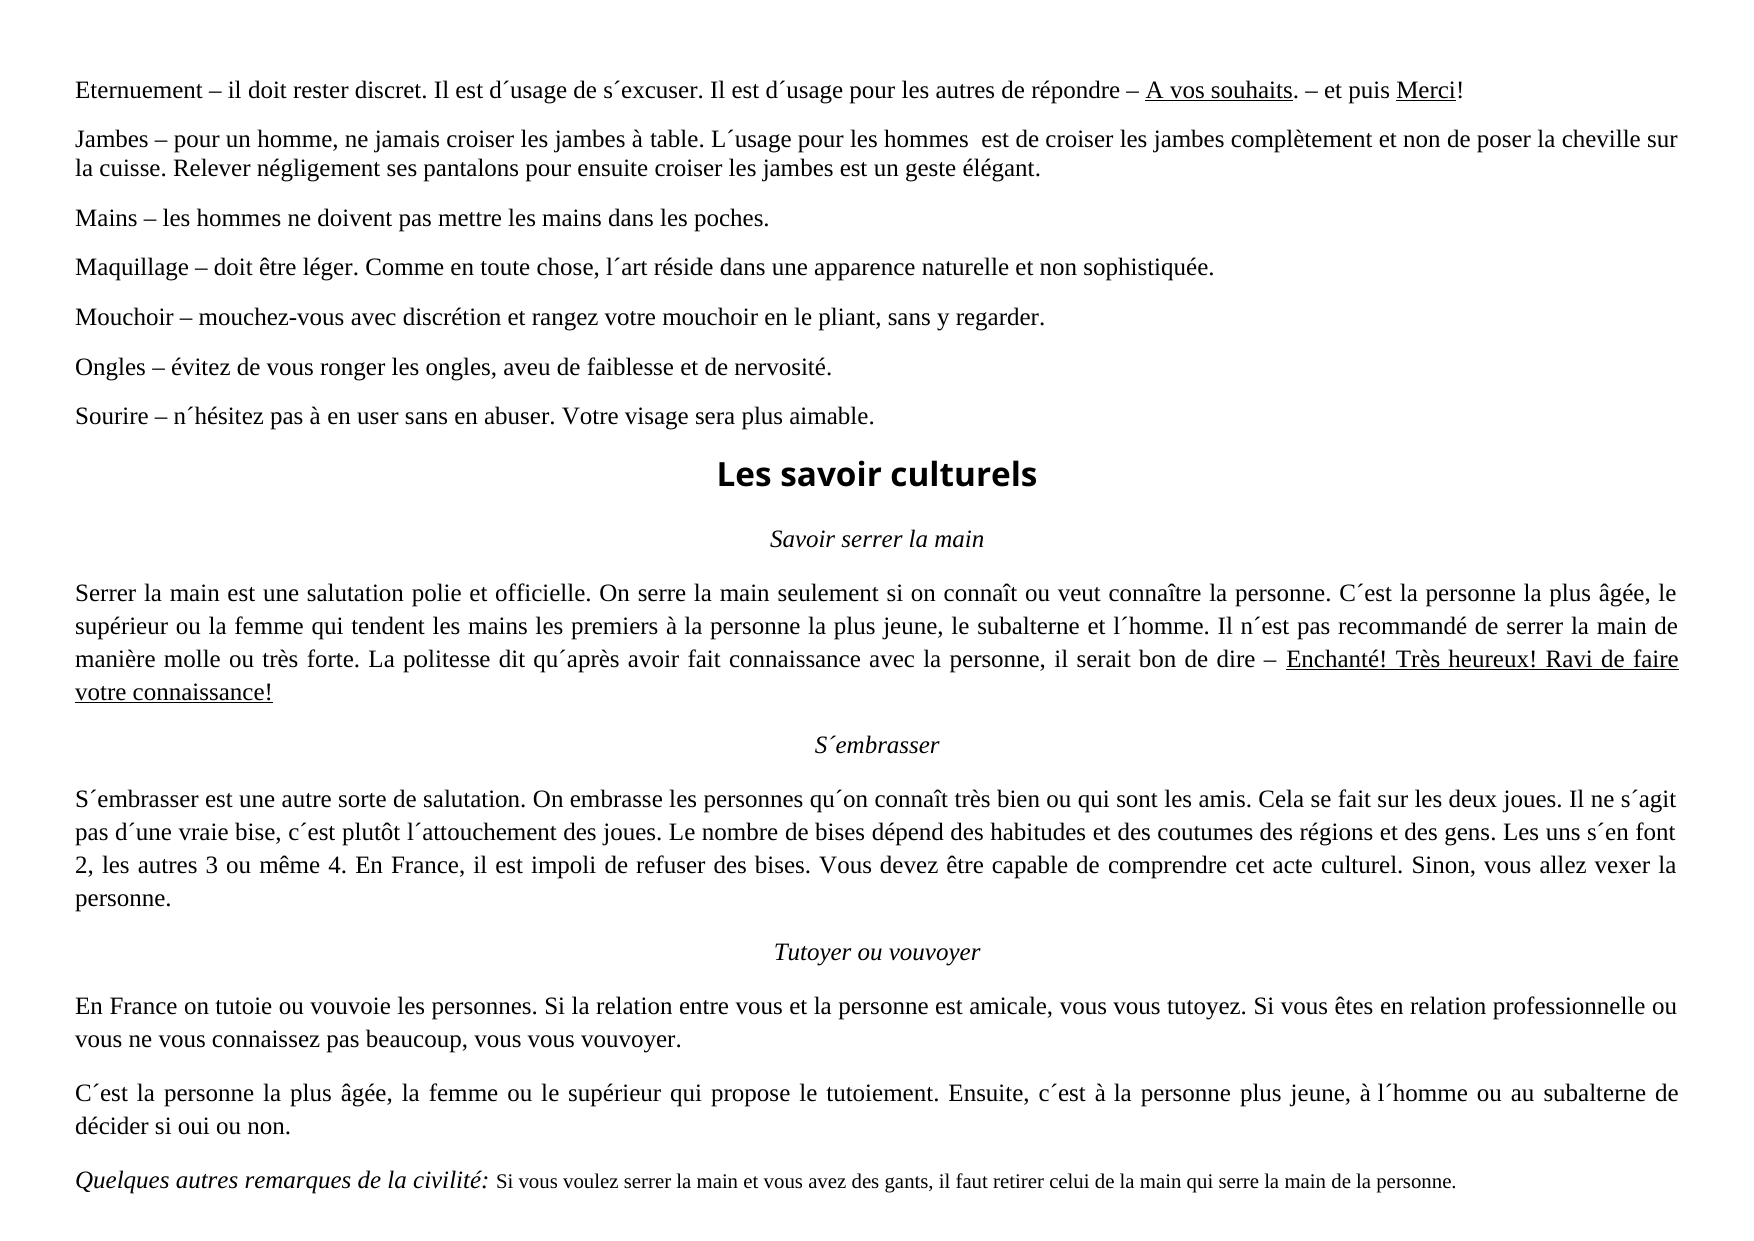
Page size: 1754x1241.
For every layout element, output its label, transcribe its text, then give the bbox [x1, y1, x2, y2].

text Les savoir culturels [75, 451, 1679, 496]
text S´embrasser [75, 731, 1679, 759]
text Sourire – n´hésitez pas à en user sans en abuser. Votre visage sera plus aimable. [75, 401, 1679, 430]
text Serrer la main est une salutation polie et officielle. On serre la main seulement si on connaît ou veut connaître la personne. C´est la personne la plus âgée, le supérieur ou la femme qui tendent les mains les premiers à la personne la plus jeune, le subalterne et l´homme. Il n´est pas recommandé de serrer la main de manière molle ou très forte. La politesse dit qu´après avoir fait connaissance avec la personne, il serait bon de dire – Enchanté! Très heureux! Ravi de faire votre connaissance! [75, 578, 1679, 706]
text S´embrasser est une autre sorte de salutation. On embrasse les personnes qu´on connaît très bien ou qui sont les amis. Cela se fait sur les deux joues. Il ne s´agit pas d´une vraie bise, c´est plutôt l´attouchement des joues. Le nombre de bises dépend des habitudes et des coutumes des régions et des gens. Les uns s´en font 2, les autres 3 ou même 4. En France, il est impoli de refuser des bises. Vous devez être capable de comprendre cet acte culturel. Sinon, vous allez vexer la personne. [75, 784, 1679, 912]
text Jambes – pour un homme, ne jamais croiser les jambes à table. L´usage pour les hommes est de croiser les jambes complètement et non de poser la cheville sur la cuisse. Relever négligement ses pantalons pour ensuite croiser les jambes est un geste élégant. [75, 124, 1679, 182]
text Eternuement – il doit rester discret. Il est d´usage de s´excuser. Il est d´usage pour les autres de répondre – A vos souhaits. – et puis Merci! [75, 75, 1679, 104]
text Maquillage – doit être léger. Comme en toute chose, l´art réside dans une apparence naturelle et non sophistiquée. [75, 252, 1679, 281]
text Savoir serrer la main [75, 524, 1679, 553]
text En France on tutoie ou vouvoie les personnes. Si la relation entre vous et la personne est amicale, vous vous tutoyez. Si vous êtes en relation professionnelle ou vous ne vous connaissez pas beaucoup, vous vous vouvoyer. [75, 991, 1679, 1053]
text Mouchoir – mouchez-vous avec discrétion et rangez votre mouchoir en le pliant, sans y regarder. [75, 302, 1679, 331]
text C´est la personne la plus âgée, la femme ou le supérieur qui propose le tutoiement. Ensuite, c´est à la personne plus jeune, à l´homme ou au subalterne de décider si oui ou non. [75, 1078, 1679, 1140]
text Quelques autres remarques de la civilité: Si vous voulez serrer la main et vous avez des gants, il faut retirer celui de la main qui serre la main de la personne. [75, 1165, 1679, 1194]
text Mains – les hommes ne doivent pas mettre les mains dans les poches. [75, 203, 1679, 232]
text Ongles – évitez de vous ronger les ongles, aveu de faiblesse et de nervosité. [75, 352, 1679, 380]
text Tutoyer ou vouvoyer [75, 937, 1679, 966]
